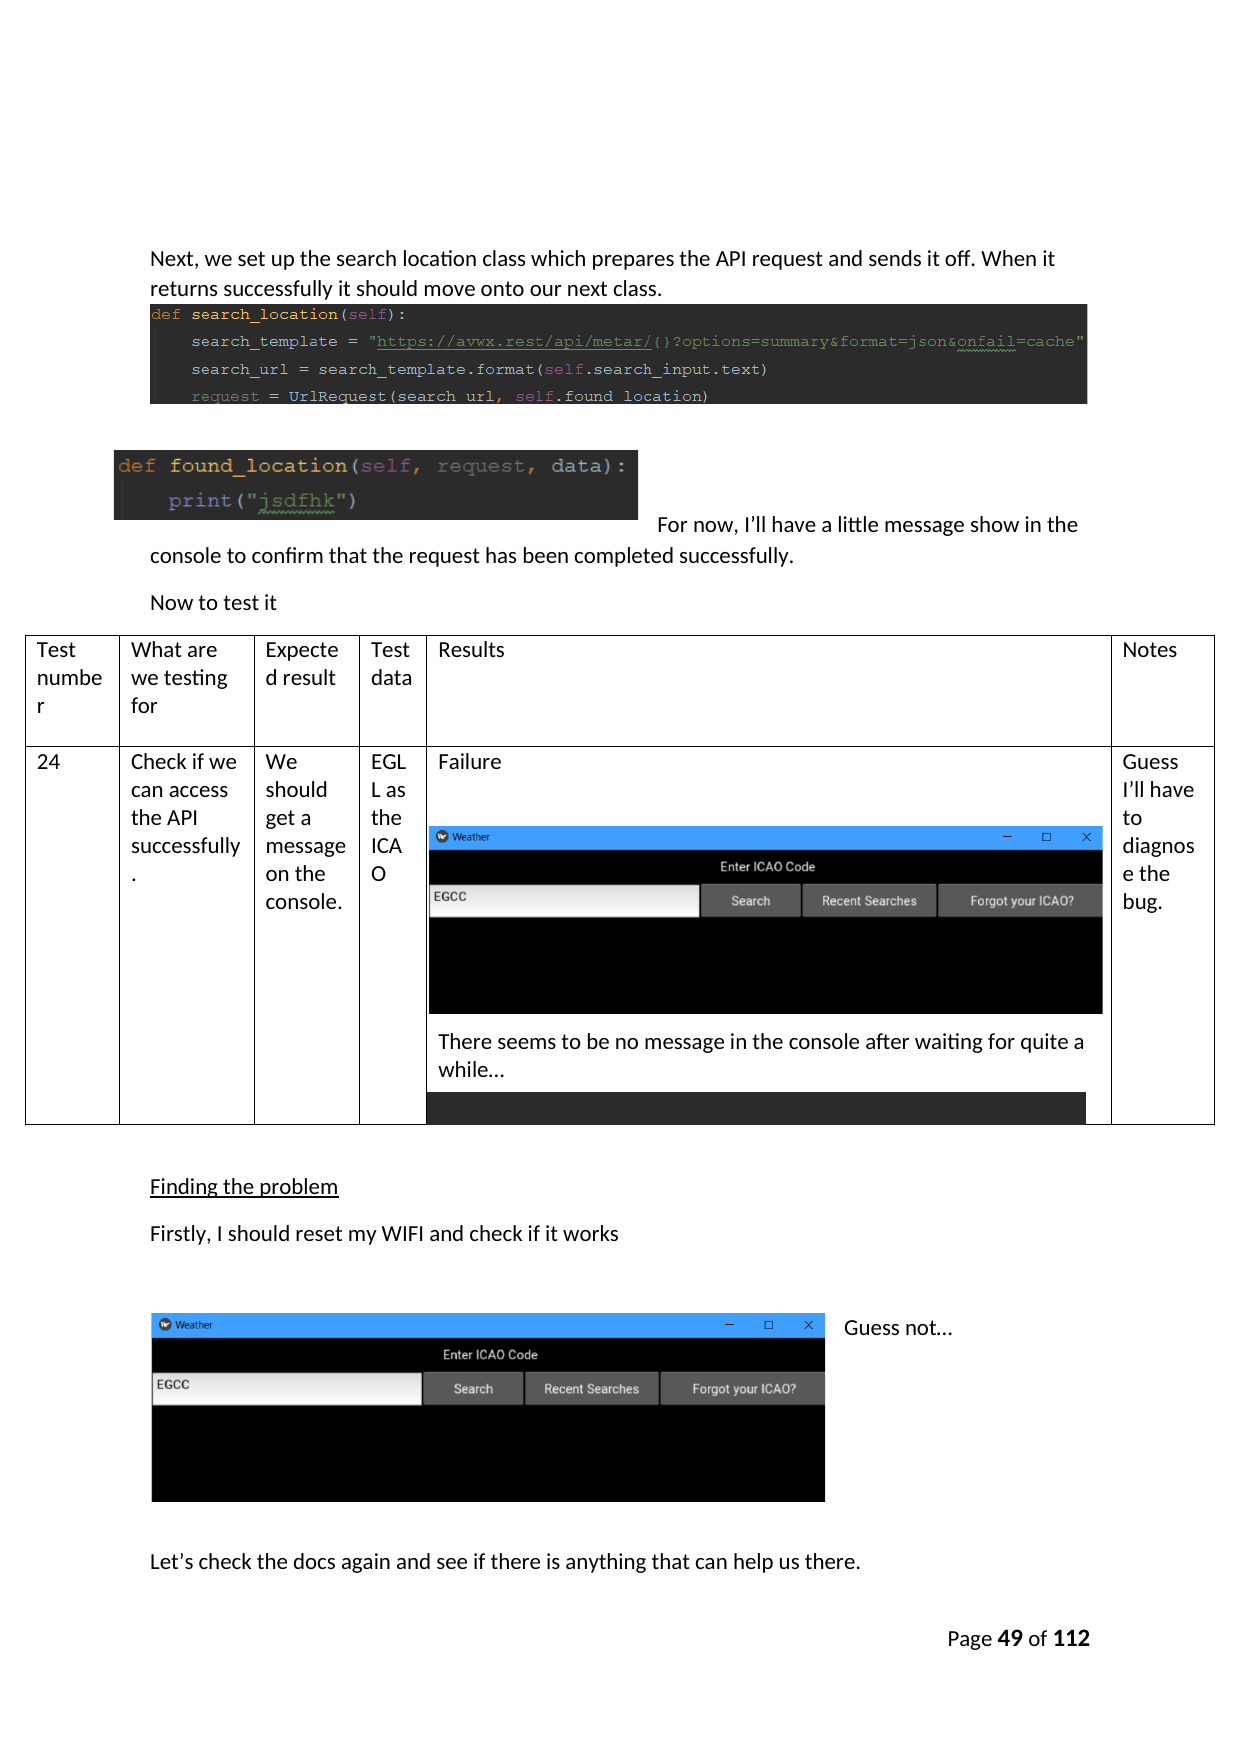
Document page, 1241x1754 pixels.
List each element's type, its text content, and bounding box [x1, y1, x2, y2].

table_cell EGLL as the ICAO [360, 747, 426, 1124]
picture [427, 1092, 1086, 1125]
picture [150, 304, 1087, 404]
table_cell 24 [26, 747, 119, 1124]
text Next, we set up the search location class which prepares the API request and sends it off. When it returns successfully it should move onto our next class. [150, 244, 1090, 302]
text Finding the problem [150, 1172, 1090, 1200]
picture [427, 826, 1102, 1013]
picture [113, 450, 639, 520]
picture [150, 1313, 824, 1501]
table_cell Guess I’ll have to diagnose the bug. [1112, 747, 1214, 1124]
table_cell We should get a message on the console. [255, 747, 359, 1124]
table_cell Check if we can access the API successfully. [120, 747, 254, 1124]
table_cell Failure There seems to be no message in the console after waiting for quite a while… [427, 747, 1111, 1124]
text For now, I’ll have a little message show in the console to confirm that the request has been completed successfully. [150, 511, 1090, 569]
table_header Results [427, 636, 1111, 746]
text Now to test it [150, 588, 1090, 616]
text Let’s check the docs again and see if there is anything that can help us there. [150, 1547, 1090, 1575]
text Firstly, I should reset my WIFI and check if it works [150, 1219, 1090, 1247]
table_header Notes [1112, 636, 1214, 746]
table_header Test number [26, 636, 119, 746]
table_header What are we testing for [120, 636, 254, 746]
text Guess not… [824, 1313, 1090, 1341]
table_header Expected result [255, 636, 359, 746]
table_header Test data [360, 636, 426, 746]
